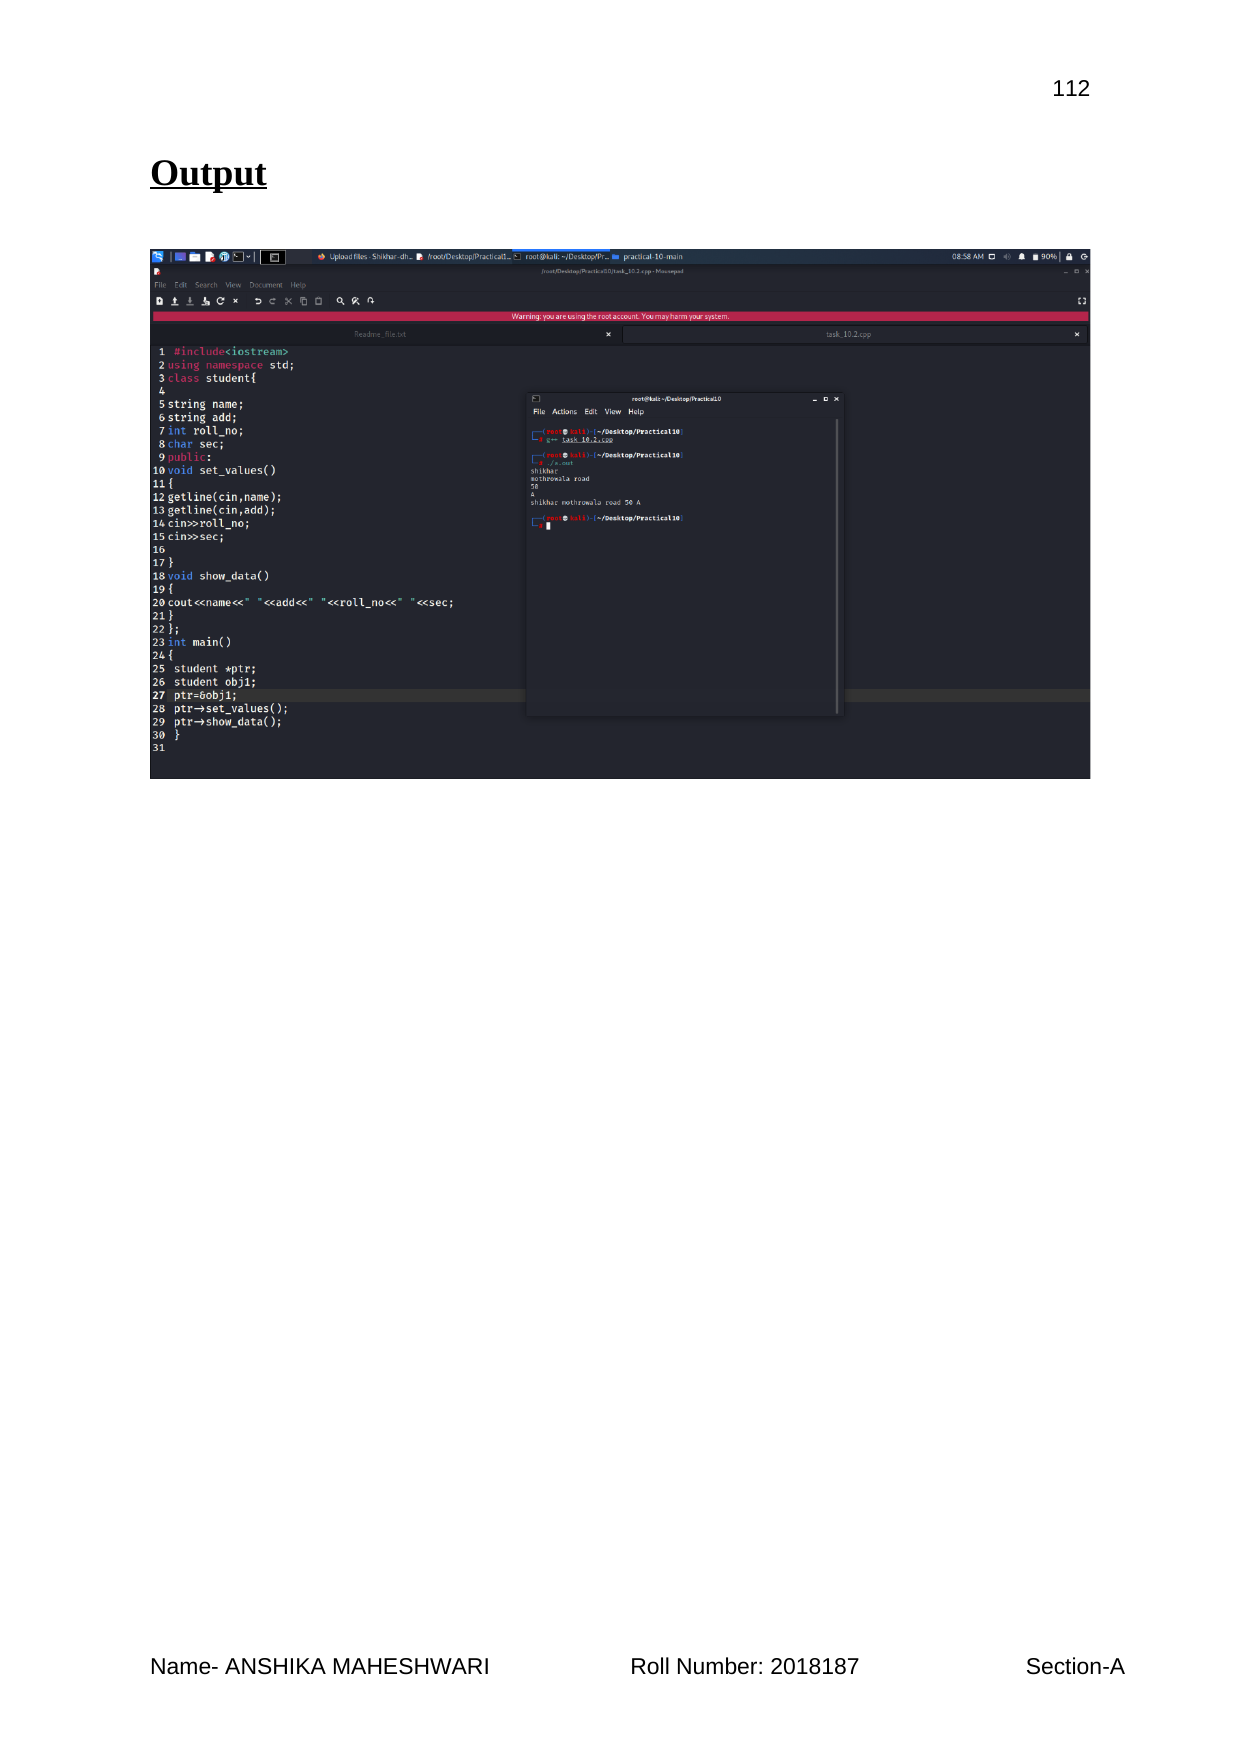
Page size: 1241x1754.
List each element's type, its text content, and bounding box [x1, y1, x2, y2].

picture [150, 249, 1091, 779]
text Output [150, 150, 1090, 193]
